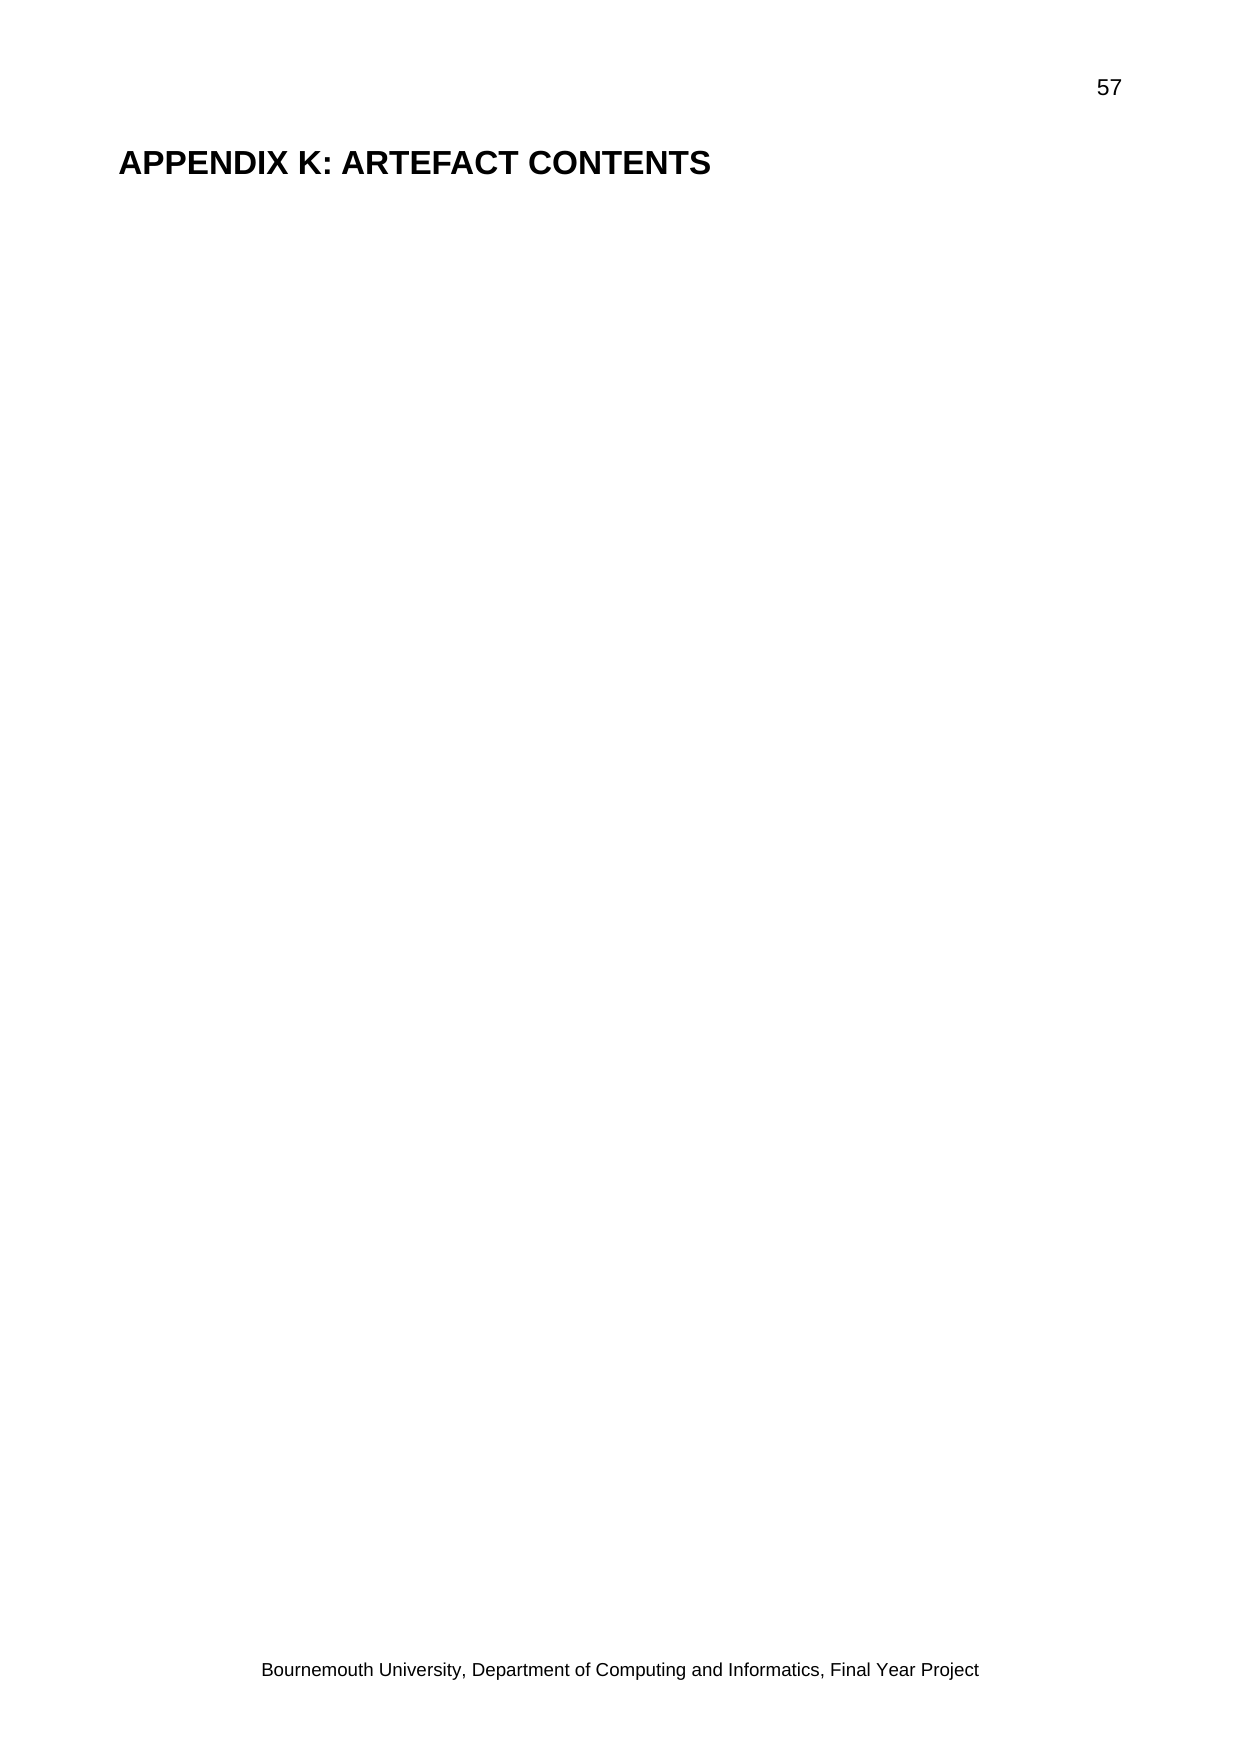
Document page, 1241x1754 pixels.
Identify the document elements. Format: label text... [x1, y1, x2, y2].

subtitle APPENDIX K: ARTEFACT CONTENTS [118, 143, 1122, 182]
